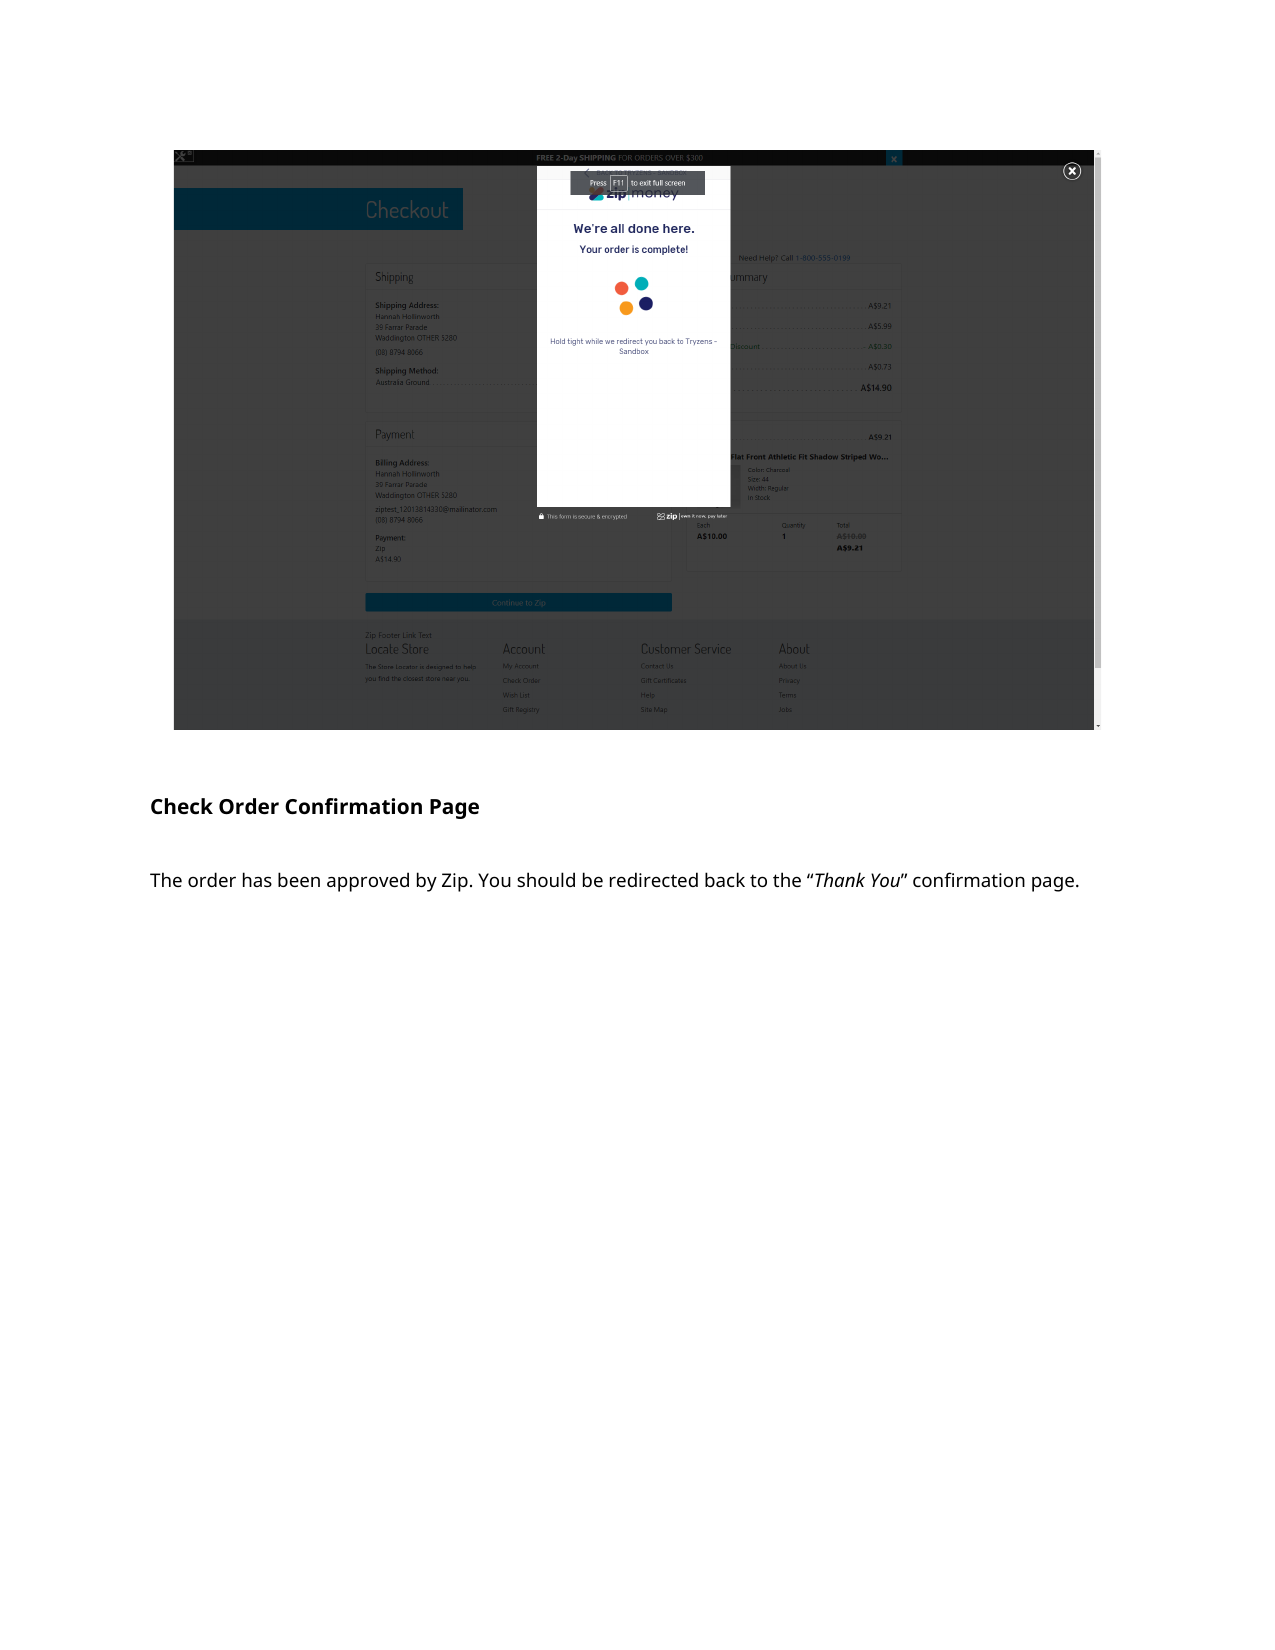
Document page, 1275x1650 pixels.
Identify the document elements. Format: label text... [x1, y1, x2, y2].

text The order has been approved by Zip. You should be redirected back to the “Thank You” confirmation page. [150, 867, 1125, 893]
subtitle Check Order Confirmation Page [150, 792, 1125, 821]
picture [411, 201, 415, 217]
picture [173, 150, 1102, 730]
